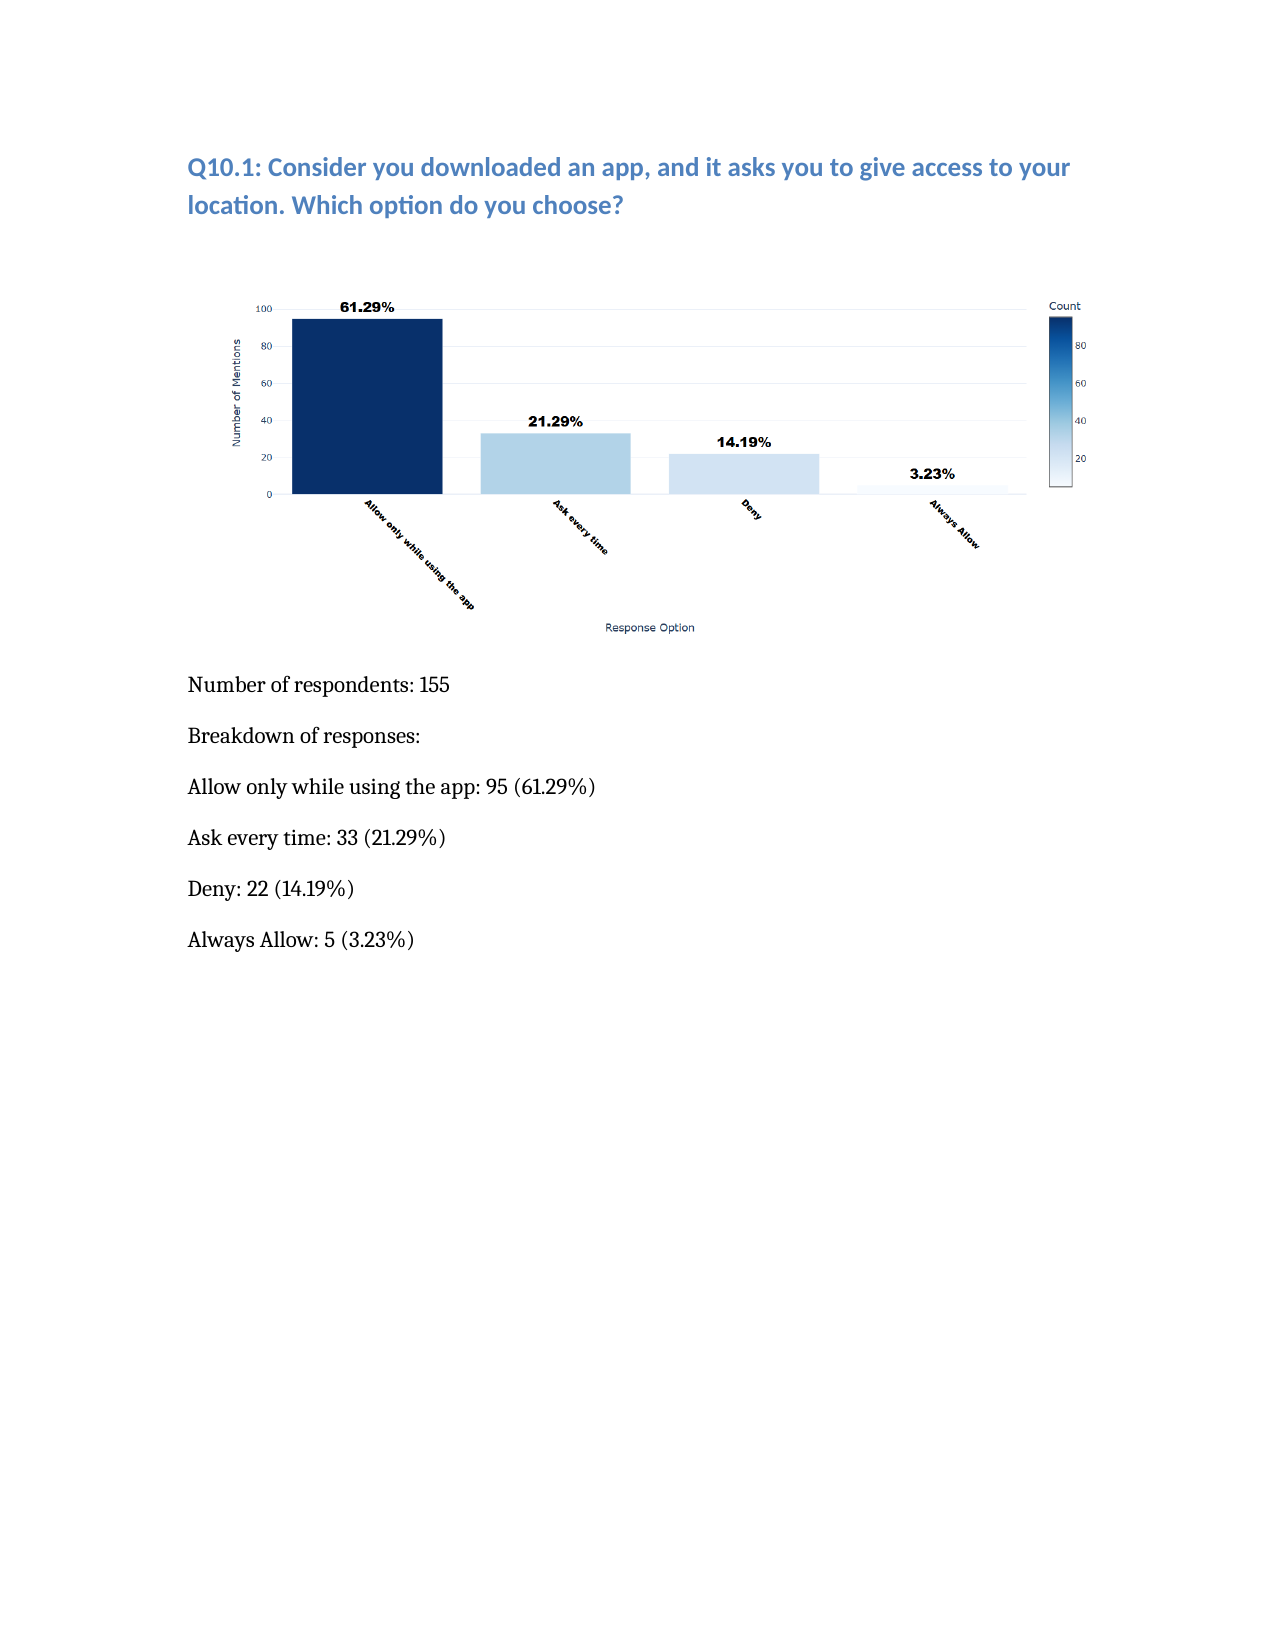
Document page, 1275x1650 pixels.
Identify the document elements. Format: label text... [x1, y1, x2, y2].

text Allow only while using the app: 95 (61.29%) [187, 773, 1087, 800]
text Number of respondents: 155 [187, 671, 1087, 698]
subtitle Q10.1: Consider you downloaded an app, and it asks you to give access to your location. Which option do you choose? [187, 150, 1087, 221]
text Always Allow: 5 (3.23%) [187, 927, 1087, 953]
text Breakdown of responses: [187, 722, 1087, 749]
text Deny: 22 (14.19%) [187, 876, 1087, 902]
text Ask every time: 33 (21.29%) [187, 824, 1087, 851]
picture [206, 225, 1107, 647]
